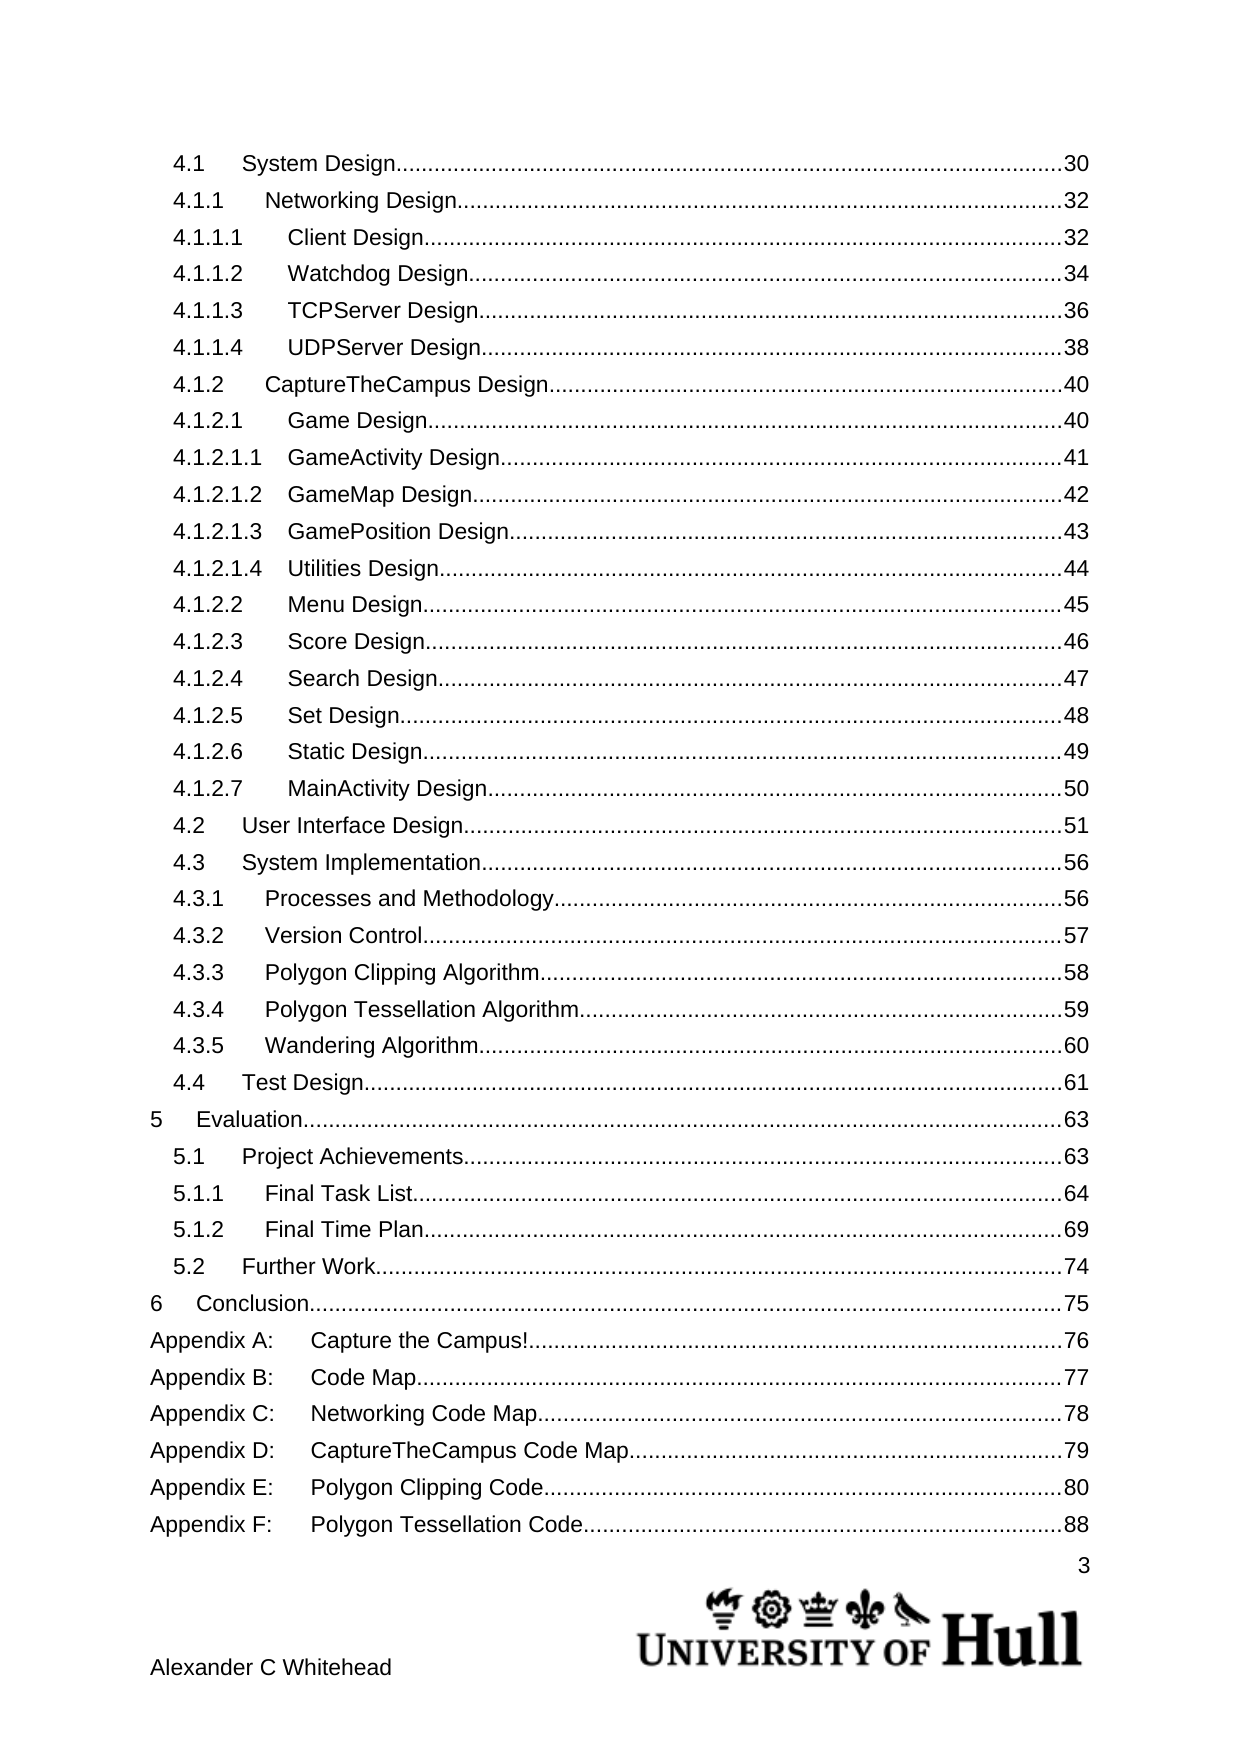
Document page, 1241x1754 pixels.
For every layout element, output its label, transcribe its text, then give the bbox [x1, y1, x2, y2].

text 4.1.1.3 TCPServer Design 36 [173, 297, 1090, 323]
text 4.3.3 Polygon Clipping Algorithm 58 [173, 959, 1090, 985]
text Appendix B: Code Map 77 [150, 1363, 1090, 1390]
text 5 Evaluation 63 [150, 1106, 1090, 1132]
text 4.1.2.2 Menu Design 45 [173, 591, 1090, 618]
text Appendix C: Networking Code Map 78 [150, 1400, 1090, 1427]
text 4.1.2.1.3 GamePosition Design 43 [173, 518, 1090, 544]
text 4.3.4 Polygon Tessellation Algorithm 59 [173, 996, 1090, 1022]
text 4.1 System Design 30 [173, 150, 1090, 176]
text 5.1.2 Final Time Plan 69 [173, 1216, 1090, 1243]
text 4.1.1.4 UDPServer Design 38 [173, 334, 1090, 360]
text 4.3.1 Processes and Methodology 56 [173, 885, 1090, 912]
text 4.1.2.5 Set Design 48 [173, 702, 1090, 728]
text 4.1.1.1 Client Design 32 [173, 223, 1090, 250]
text 4.1.1 Networking Design 32 [173, 187, 1090, 213]
text 4.4 Test Design 61 [173, 1069, 1090, 1096]
text Appendix F: Polygon Tessellation Code 88 [150, 1511, 1090, 1537]
text 4.3.2 Version Control 57 [173, 922, 1090, 948]
text 4.3 System Implementation 56 [173, 849, 1090, 875]
text 4.1.2.3 Score Design 46 [173, 628, 1090, 654]
text 6 Conclusion 75 [150, 1290, 1090, 1316]
text 4.1.2.7 MainActivity Design 50 [173, 775, 1090, 801]
text 4.1.2.1.4 Utilities Design 44 [173, 554, 1090, 581]
text 5.1.1 Final Task List 64 [173, 1179, 1090, 1206]
text 4.3.5 Wandering Algorithm 60 [173, 1032, 1090, 1059]
text 5.1 Project Achievements 63 [173, 1143, 1090, 1169]
text Appendix D: CaptureTheCampus Code Map 79 [150, 1437, 1090, 1463]
text 4.1.1.2 Watchdog Design 34 [173, 260, 1090, 287]
text Appendix E: Polygon Clipping Code 80 [150, 1474, 1090, 1500]
text Appendix A: Capture the Campus! 76 [150, 1327, 1090, 1353]
picture [630, 1578, 1091, 1676]
text 4.1.2.1 Game Design 40 [173, 407, 1090, 434]
text 4.1.2.4 Search Design 47 [173, 665, 1090, 691]
text 5.2 Further Work 74 [173, 1253, 1090, 1279]
text 4.2 User Interface Design 51 [173, 812, 1090, 838]
text 4.1.2.6 Static Design 49 [173, 738, 1090, 765]
text 4.1.2 CaptureTheCampus Design 40 [173, 371, 1090, 397]
text 4.1.2.1.2 GameMap Design 42 [173, 481, 1090, 507]
text 4.1.2.1.1 GameActivity Design 41 [173, 444, 1090, 471]
